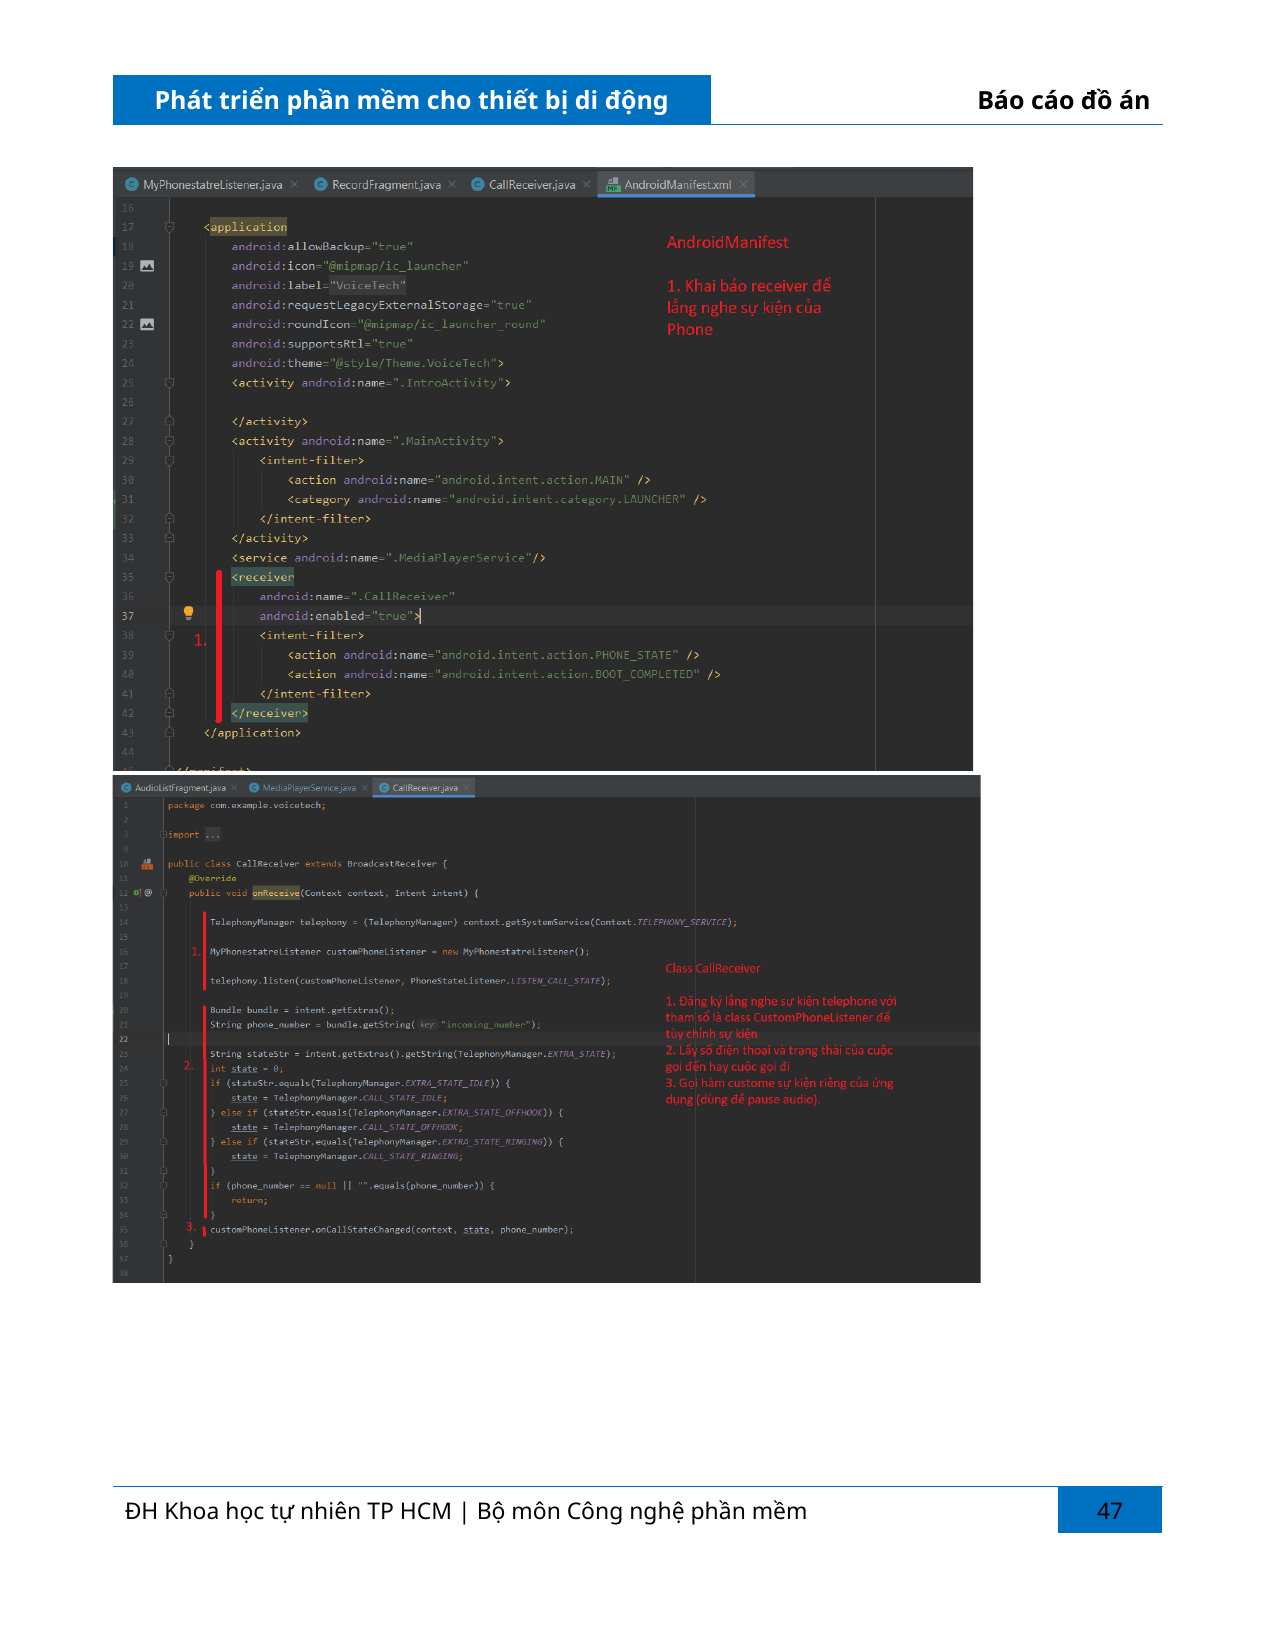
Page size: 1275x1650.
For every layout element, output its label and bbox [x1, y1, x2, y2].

picture [112, 775, 981, 1283]
picture [112, 166, 974, 771]
